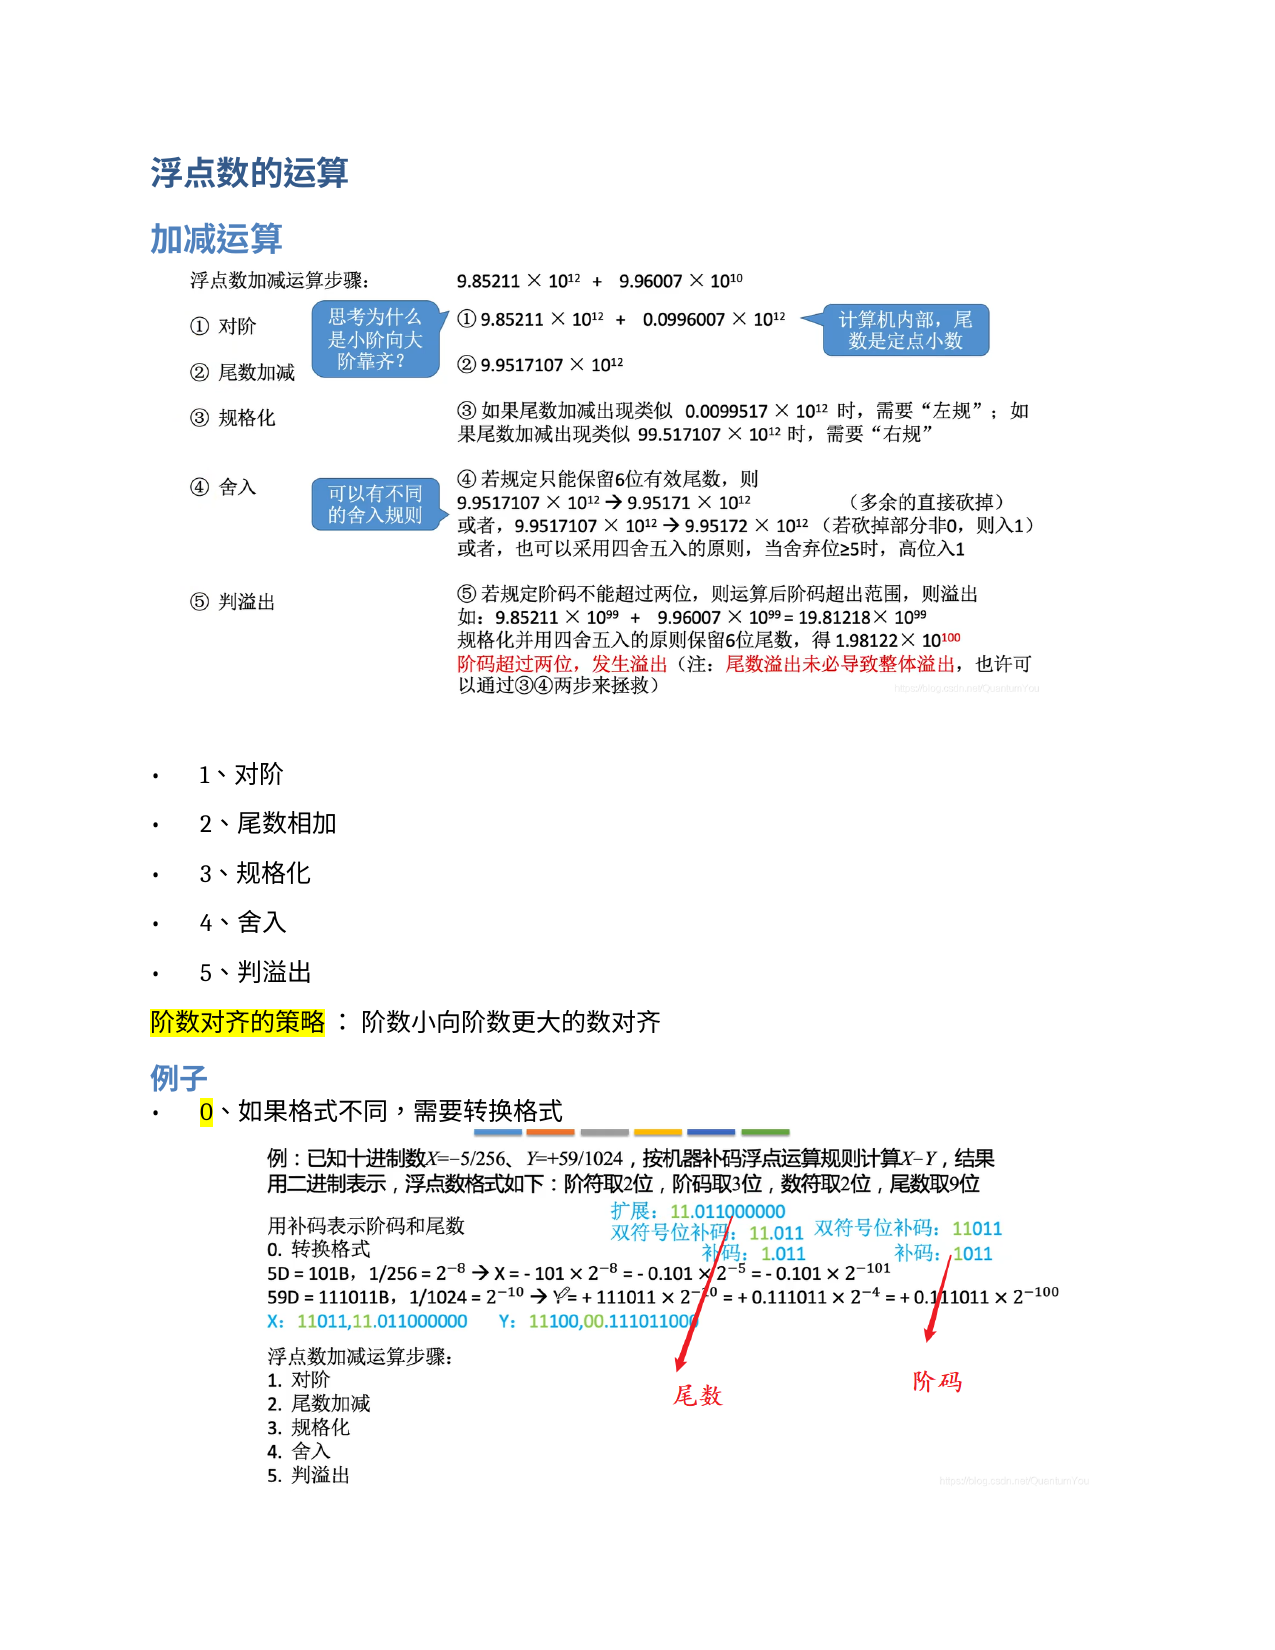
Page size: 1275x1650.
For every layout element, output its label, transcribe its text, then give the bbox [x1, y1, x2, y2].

picture [218, 1126, 1094, 1492]
list 4、舍入 [150, 909, 1125, 938]
list 2、尾数相加 [150, 810, 1125, 839]
list 3、规格化 [150, 860, 1125, 888]
picture [168, 261, 1044, 699]
subtitle 加减运算 [150, 216, 1125, 262]
subtitle 例子 [150, 1058, 1125, 1098]
text 阶数对齐的策略 ： 阶数小向阶数更大的数对齐 [150, 1008, 1125, 1037]
list 1、对阶 [150, 761, 1125, 789]
subtitle 浮点数的运算 [150, 150, 1125, 195]
list 5、判溢出 [150, 959, 1125, 988]
